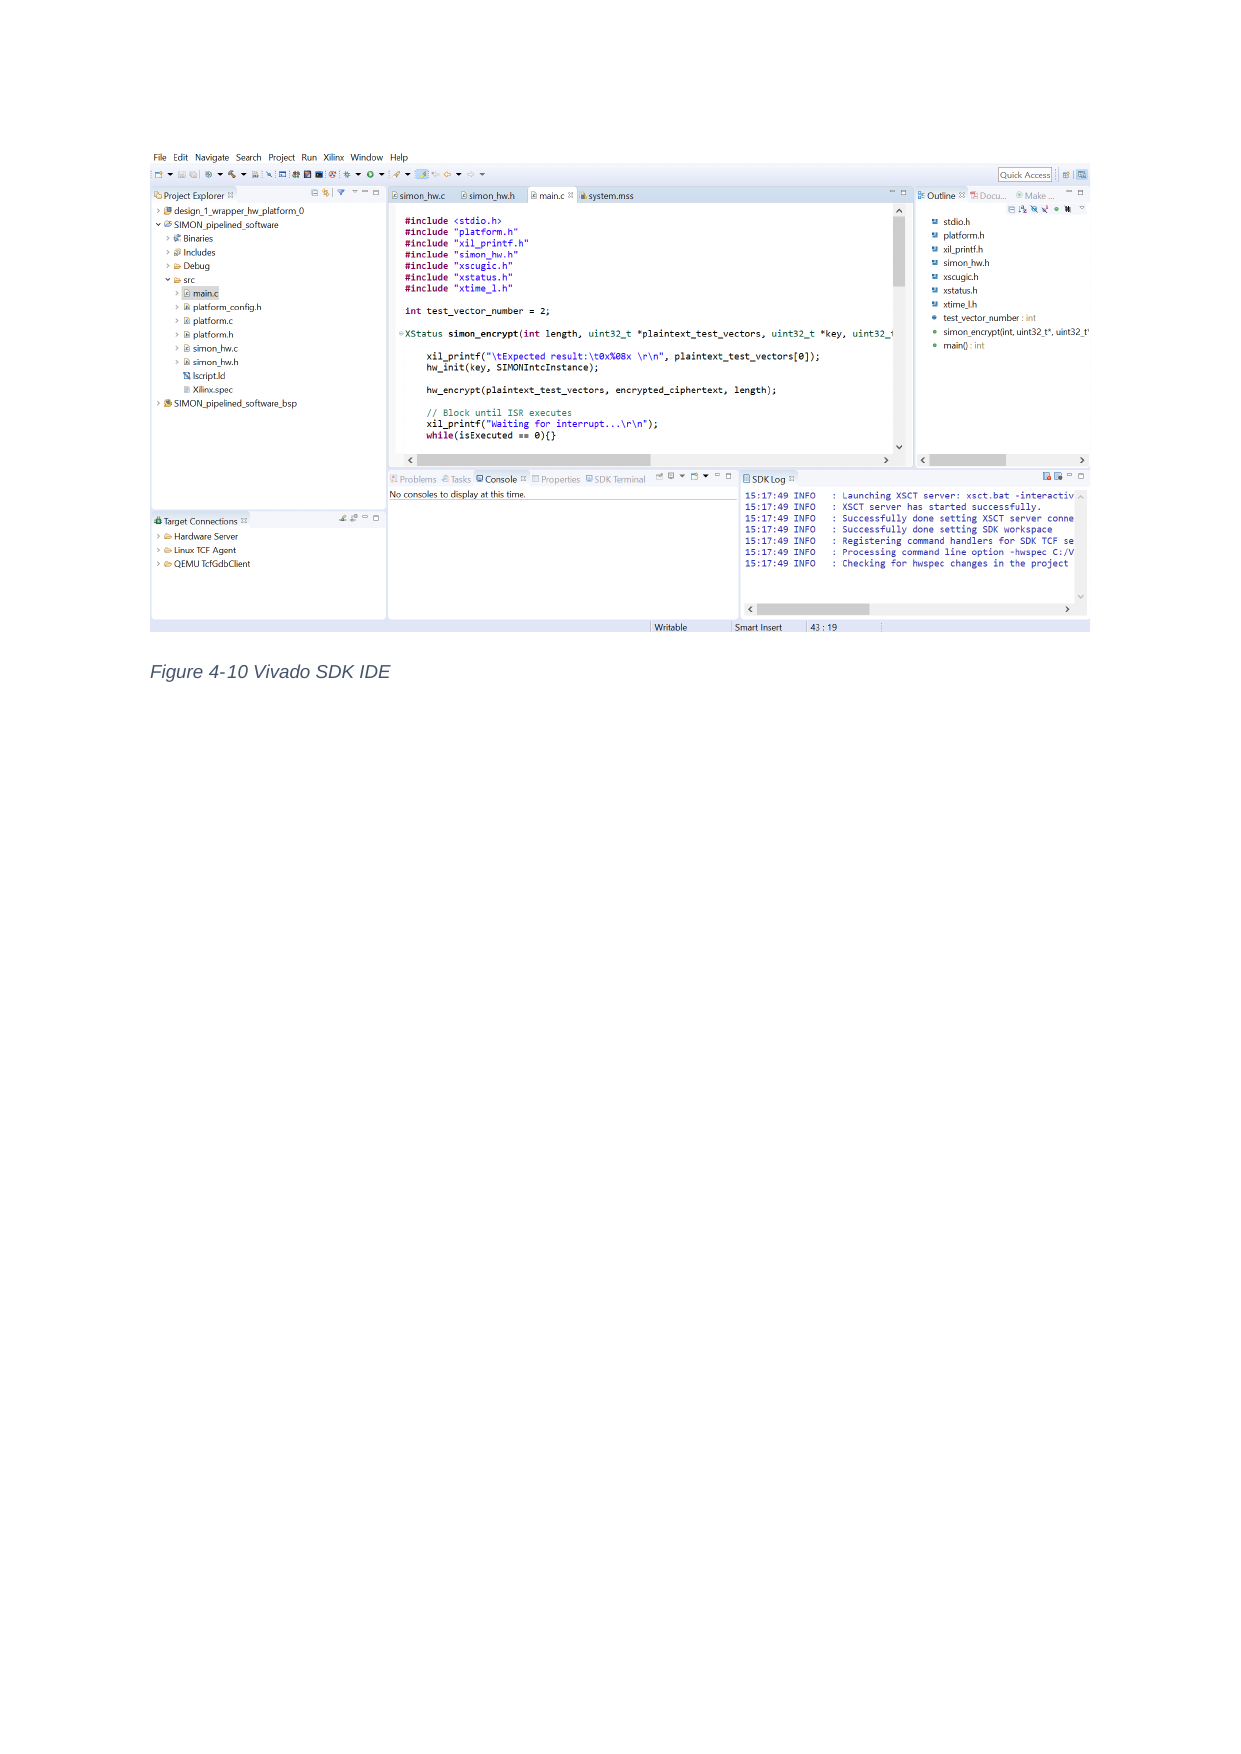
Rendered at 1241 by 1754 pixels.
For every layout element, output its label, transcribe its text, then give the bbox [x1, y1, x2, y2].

text Figure 4-5 Vivado SDK IDE [150, 661, 1090, 682]
picture [150, 150, 1091, 632]
